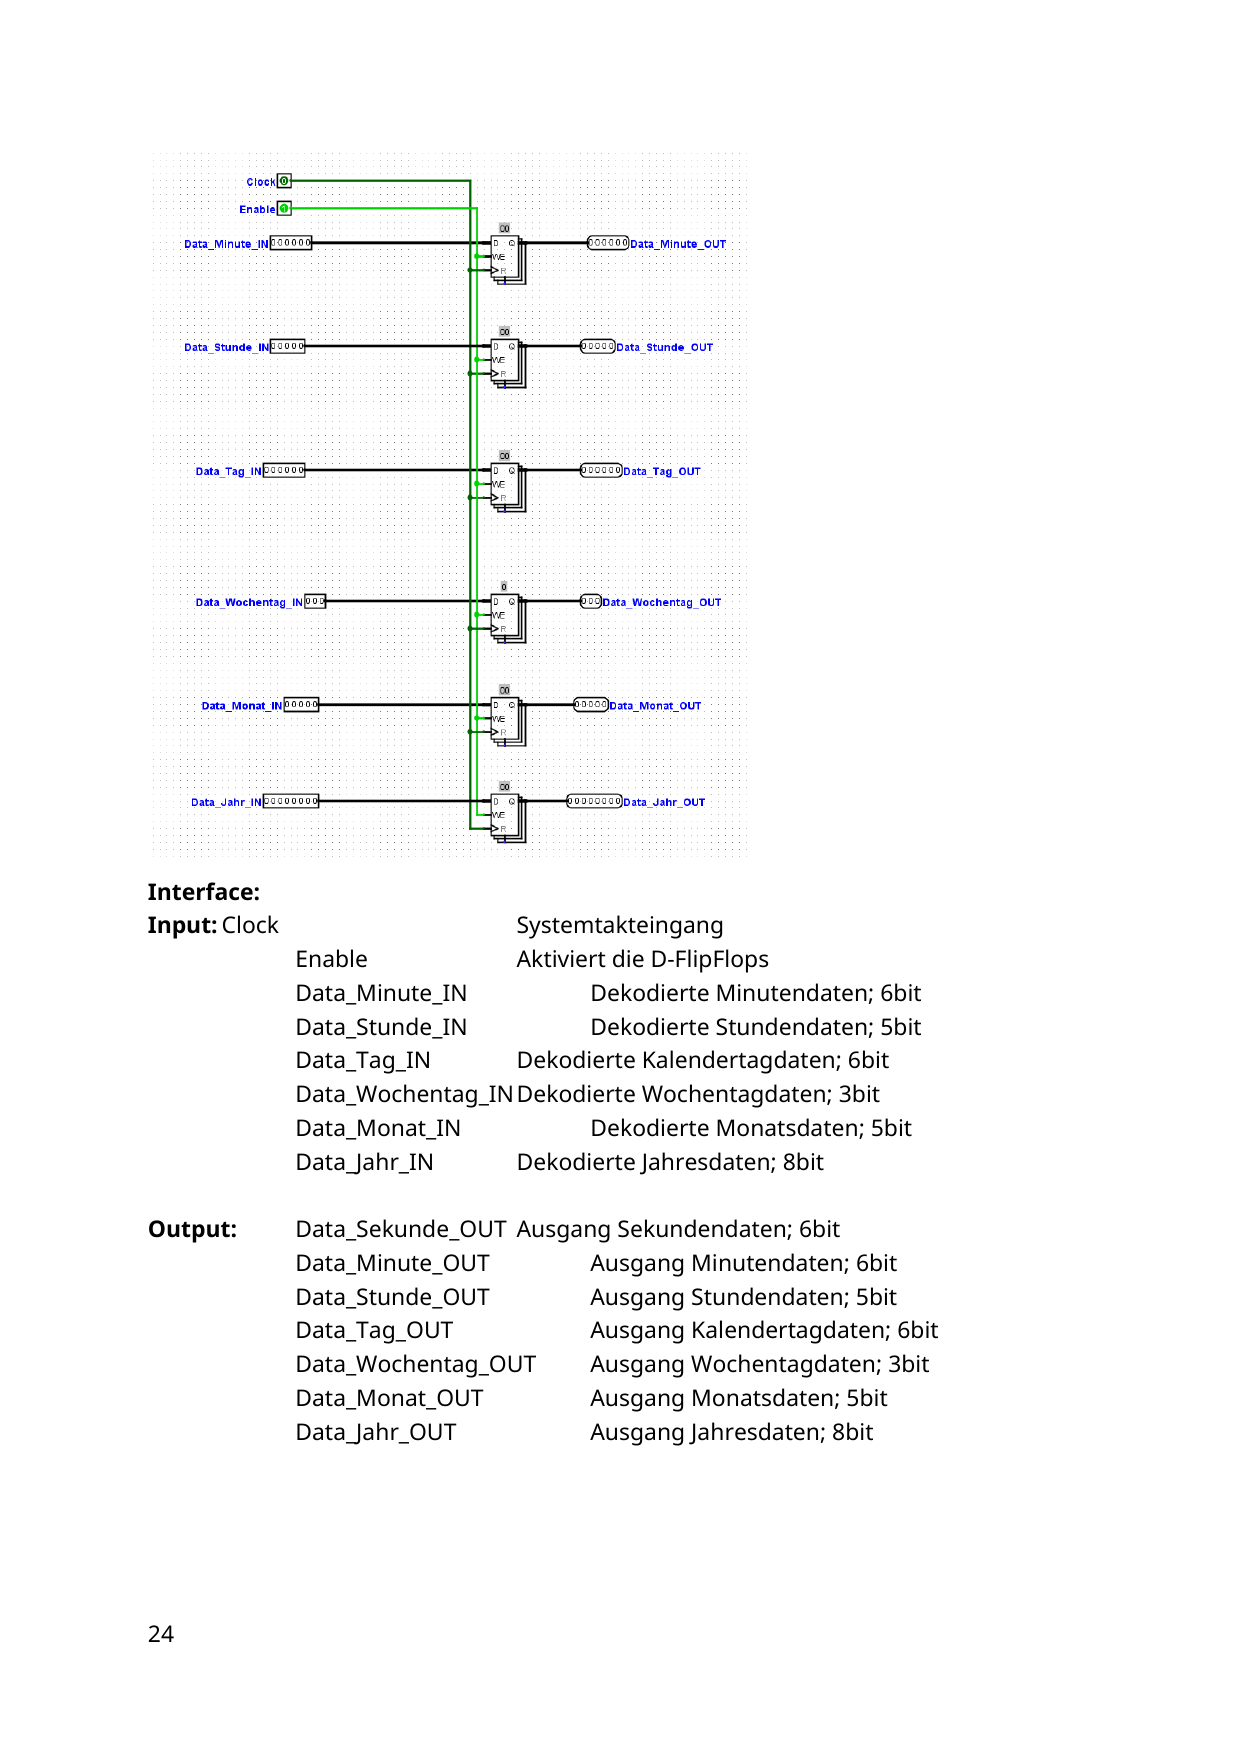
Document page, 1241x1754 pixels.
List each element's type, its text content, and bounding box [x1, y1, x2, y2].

text Data_Jahr_OUT Ausgang Jahresdaten; 8bit [148, 1416, 1093, 1447]
text Data_Stunde_OUT Ausgang Stundendaten; 5bit [148, 1281, 1093, 1312]
text Data_Stunde_IN Dekodierte Stundendaten; 5bit [148, 1011, 1093, 1042]
text Data_Tag_OUT Ausgang Kalendertagdaten; 6bit [148, 1314, 1093, 1346]
text Data_Minute_OUT Ausgang Minutendaten; 6bit [148, 1247, 1093, 1278]
text Input: Clock Systemtakteingang [148, 909, 1093, 941]
text Interface: [148, 876, 1093, 907]
text Data_Tag_IN Dekodierte Kalendertagdaten; 6bit [148, 1044, 1093, 1076]
text Data_Wochentag_OUT Ausgang Wochentagdaten; 3bit [148, 1348, 1093, 1379]
text Data_Monat_IN Dekodierte Monatsdaten; 5bit [148, 1112, 1093, 1143]
text Data_Wochentag_IN Dekodierte Wochentagdaten; 3bit [148, 1078, 1093, 1109]
text Data_Monat_OUT Ausgang Monatsdaten; 5bit [148, 1382, 1093, 1413]
text Data_Jahr_IN Dekodierte Jahresdaten; 8bit [148, 1146, 1093, 1177]
text Enable Aktiviert die D-FlipFlops [148, 943, 1093, 974]
text Data_Minute_IN Dekodierte Minutendaten; 6bit [148, 977, 1093, 1008]
text Output: Data_Sekunde_OUT Ausgang Sekundendaten; 6bit [148, 1213, 1093, 1244]
picture [147, 147, 750, 857]
